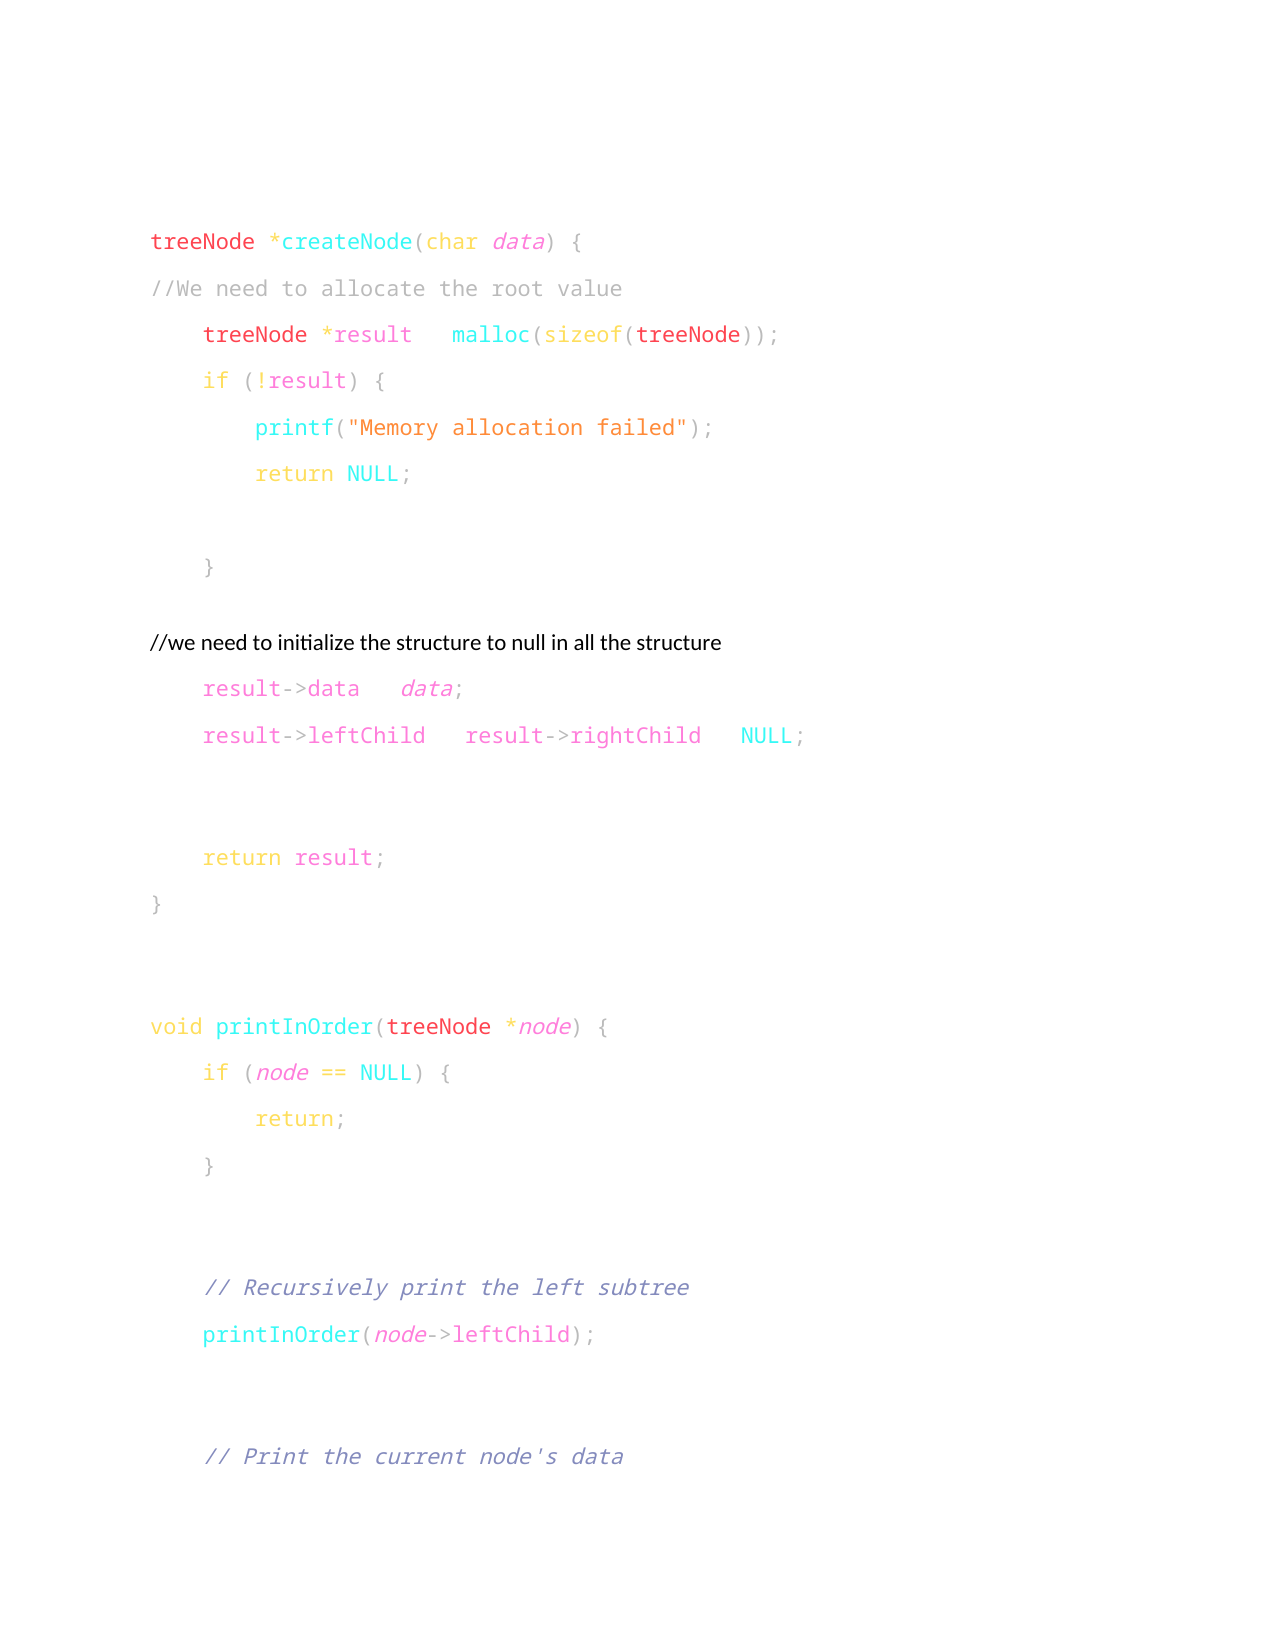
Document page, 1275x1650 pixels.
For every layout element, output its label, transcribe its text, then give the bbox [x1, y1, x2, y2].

text // Recursively print the left subtree [150, 1272, 1125, 1302]
text treeNode *result = malloc(sizeof(treeNode)); [150, 319, 1125, 348]
text } [150, 1149, 1125, 1179]
text result->data = data; [150, 673, 1125, 703]
text if (node == NULL) { [150, 1057, 1125, 1086]
text // Print the current node's data [150, 1441, 1125, 1470]
text void printInOrder(treeNode *node) { [150, 1010, 1125, 1040]
text printf("Memory allocation failed"); [150, 411, 1125, 441]
text return result; [150, 842, 1125, 871]
text treeNode *createNode(char data) { [150, 226, 1125, 256]
text //We need to allocate the root value [150, 272, 1125, 302]
text return NULL; [150, 458, 1125, 487]
text printInOrder(node->leftChild); [150, 1318, 1125, 1348]
text } [150, 551, 1125, 580]
text } [150, 888, 1125, 918]
text //we need to initialize the structure to null in all the structure [150, 597, 1125, 656]
text if (!result) { [150, 365, 1125, 395]
text result->leftChild = result->rightChild = NULL; [150, 719, 1125, 749]
text return; [150, 1103, 1125, 1133]
